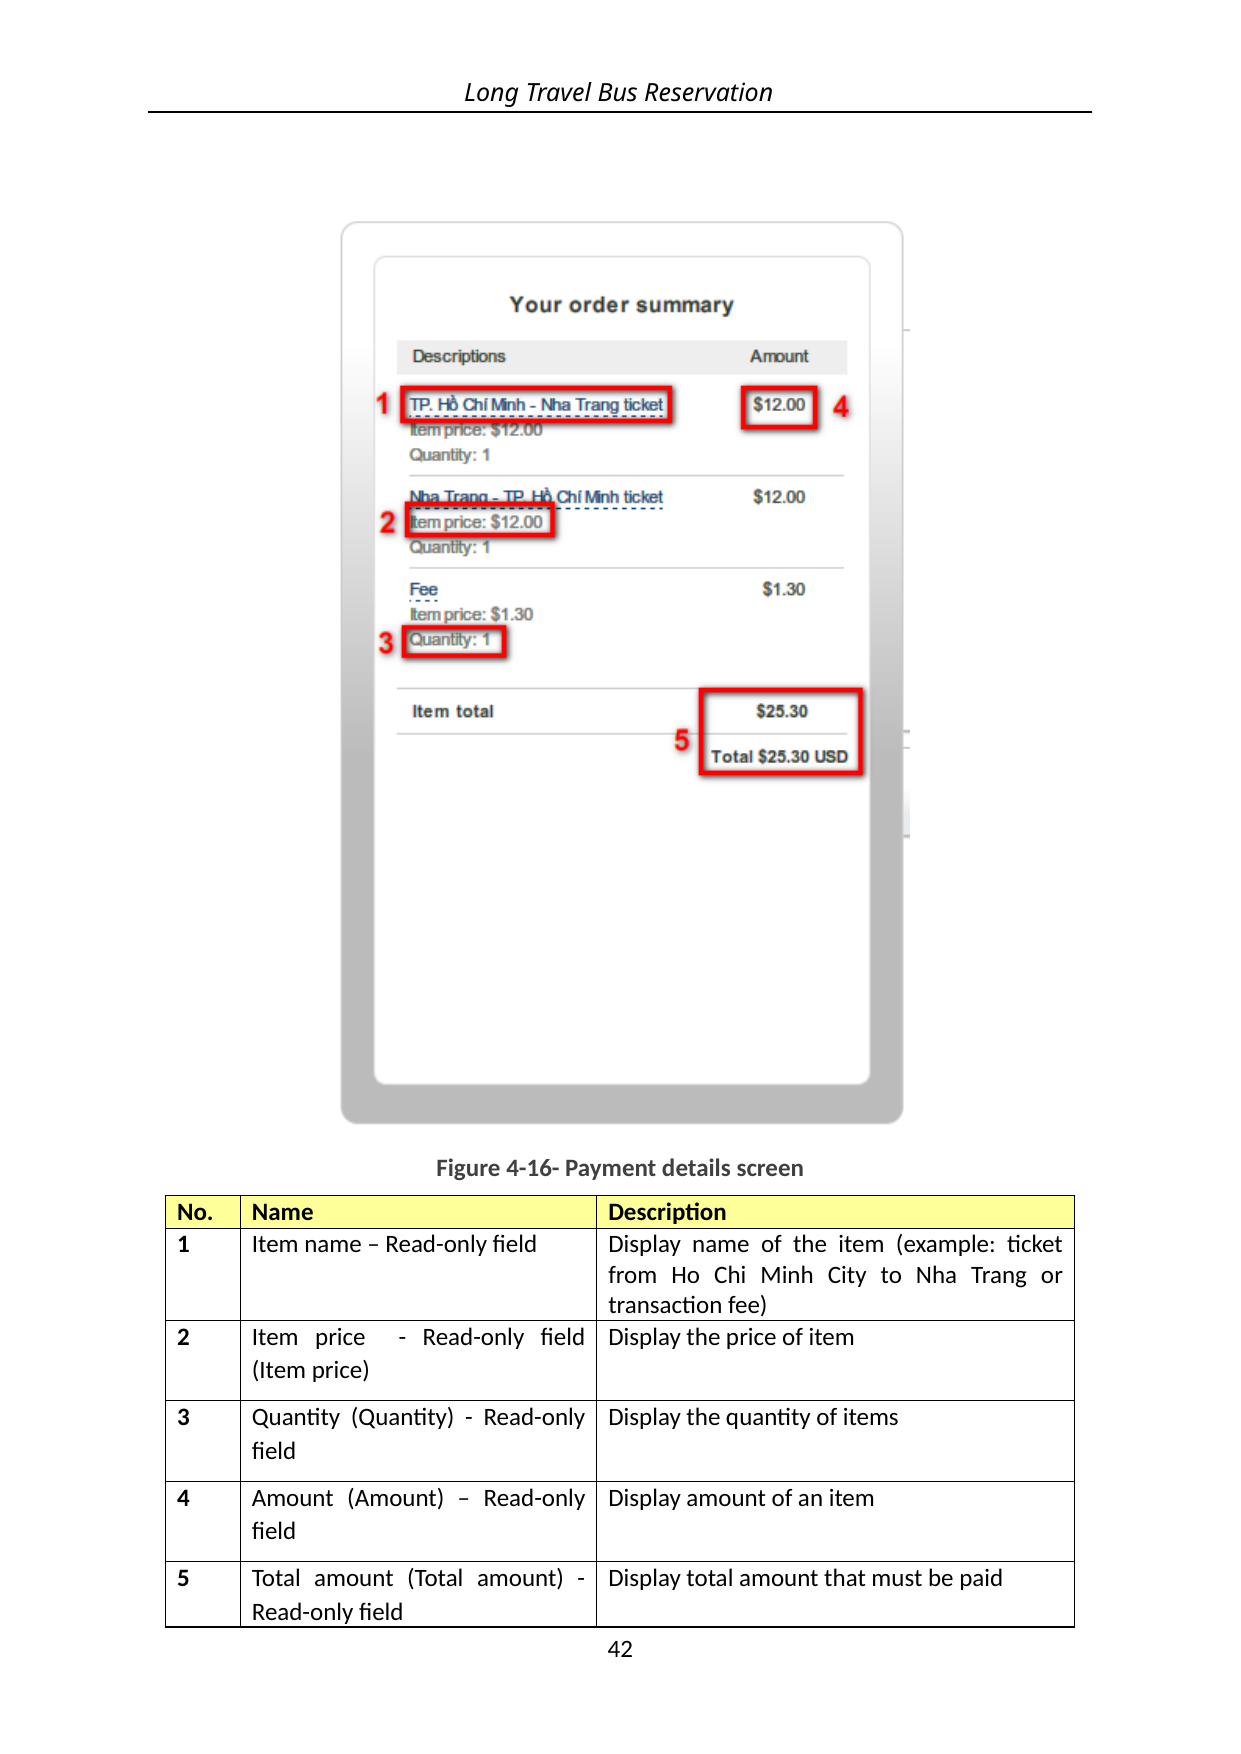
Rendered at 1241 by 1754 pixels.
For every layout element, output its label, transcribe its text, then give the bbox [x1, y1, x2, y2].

table_cell Display the price of item [597, 1321, 1074, 1400]
table_cell Display the quantity of items [597, 1401, 1074, 1481]
table_cell 1 [166, 1229, 240, 1320]
picture [330, 206, 910, 1137]
table_cell Total amount (Total amount) - Read-only field [241, 1562, 596, 1626]
table_header No. [166, 1196, 240, 1227]
table_cell Item price - Read-only field (Item price) [241, 1321, 596, 1400]
table_header Name [241, 1196, 596, 1227]
table_cell 2 [166, 1321, 240, 1400]
table_cell Quantity (Quantity) - Read-only field [241, 1401, 596, 1481]
table_cell Item name – Read-only field [241, 1229, 596, 1320]
table_header Description [597, 1196, 1074, 1227]
table_cell 3 [166, 1401, 240, 1481]
table_cell Display name of the item (example: ticket from Ho Chi Minh City to Nha Trang or transaction fee) [597, 1229, 1074, 1320]
table_cell Display total amount that must be paid [597, 1562, 1074, 1626]
table_cell 5 [166, 1562, 240, 1626]
table_cell 4 [166, 1482, 240, 1561]
table_cell Amount (Amount) – Read-only field [241, 1482, 596, 1561]
table_cell Display amount of an item [597, 1482, 1074, 1561]
